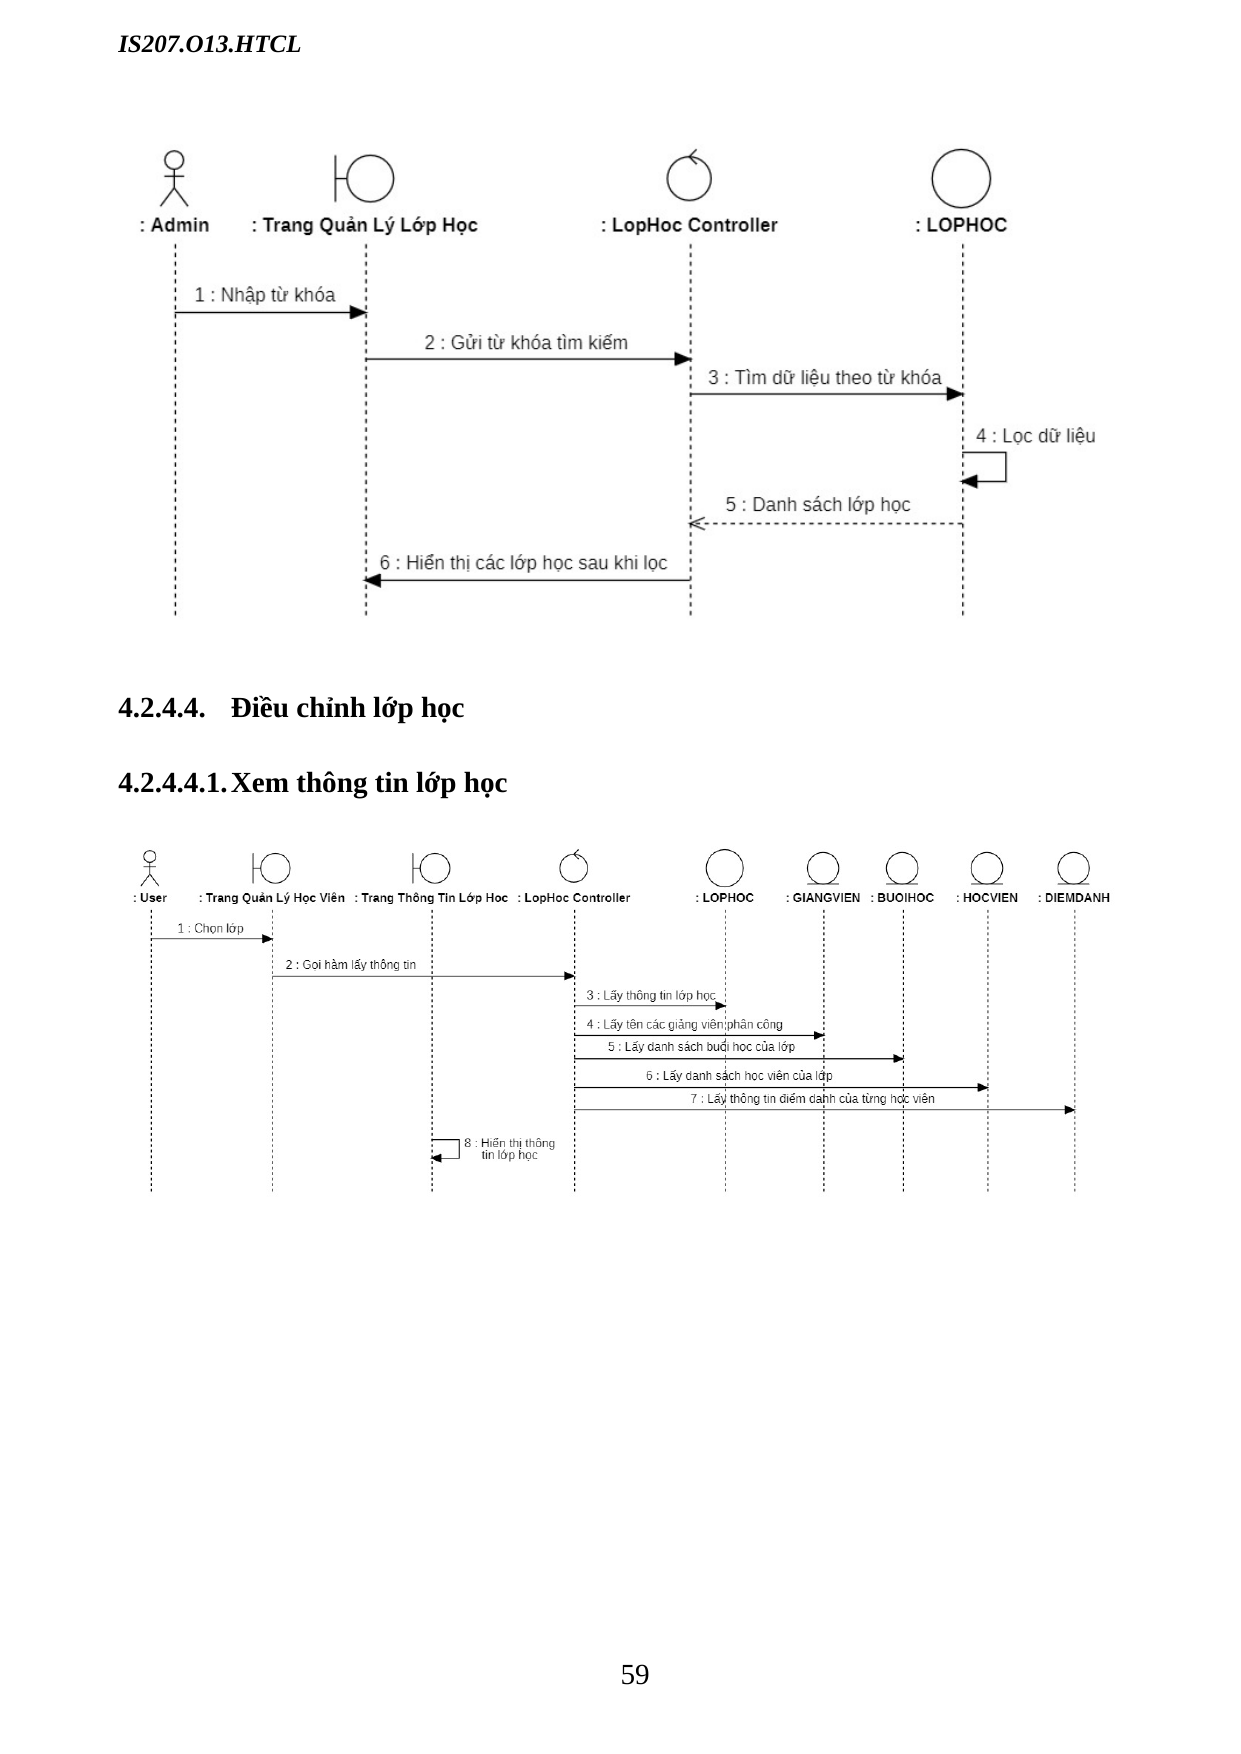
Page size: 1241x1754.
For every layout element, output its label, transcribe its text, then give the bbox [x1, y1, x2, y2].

picture [118, 840, 1152, 1228]
picture [118, 135, 1152, 673]
subtitle Điều chỉnh lớp học [118, 690, 1152, 723]
subtitle Xem thông tin lớp học [118, 765, 1152, 799]
